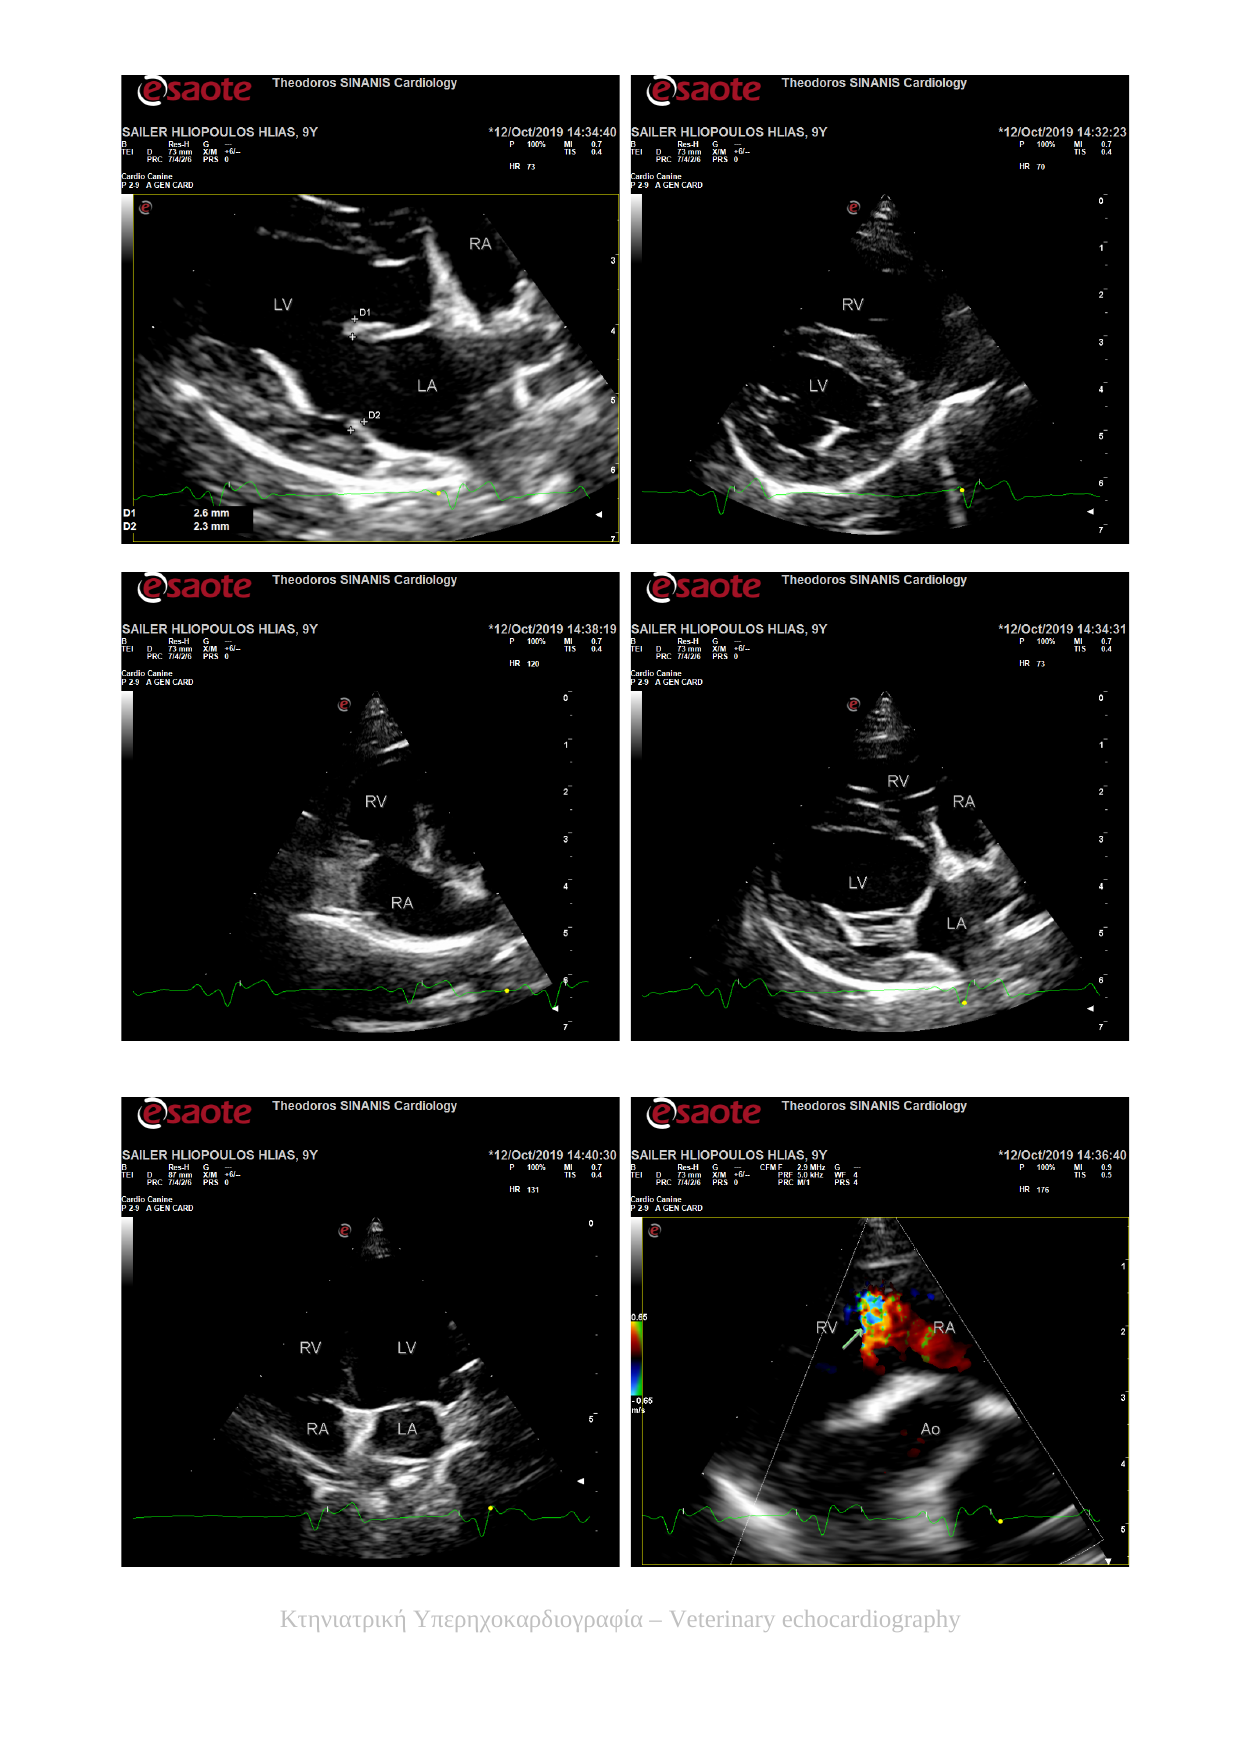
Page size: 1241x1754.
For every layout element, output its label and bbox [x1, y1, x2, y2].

picture [121, 1097, 620, 1567]
picture [121, 75, 620, 544]
picture [121, 572, 620, 1041]
picture [630, 75, 1130, 544]
picture [630, 572, 1130, 1041]
picture [630, 1097, 1130, 1567]
